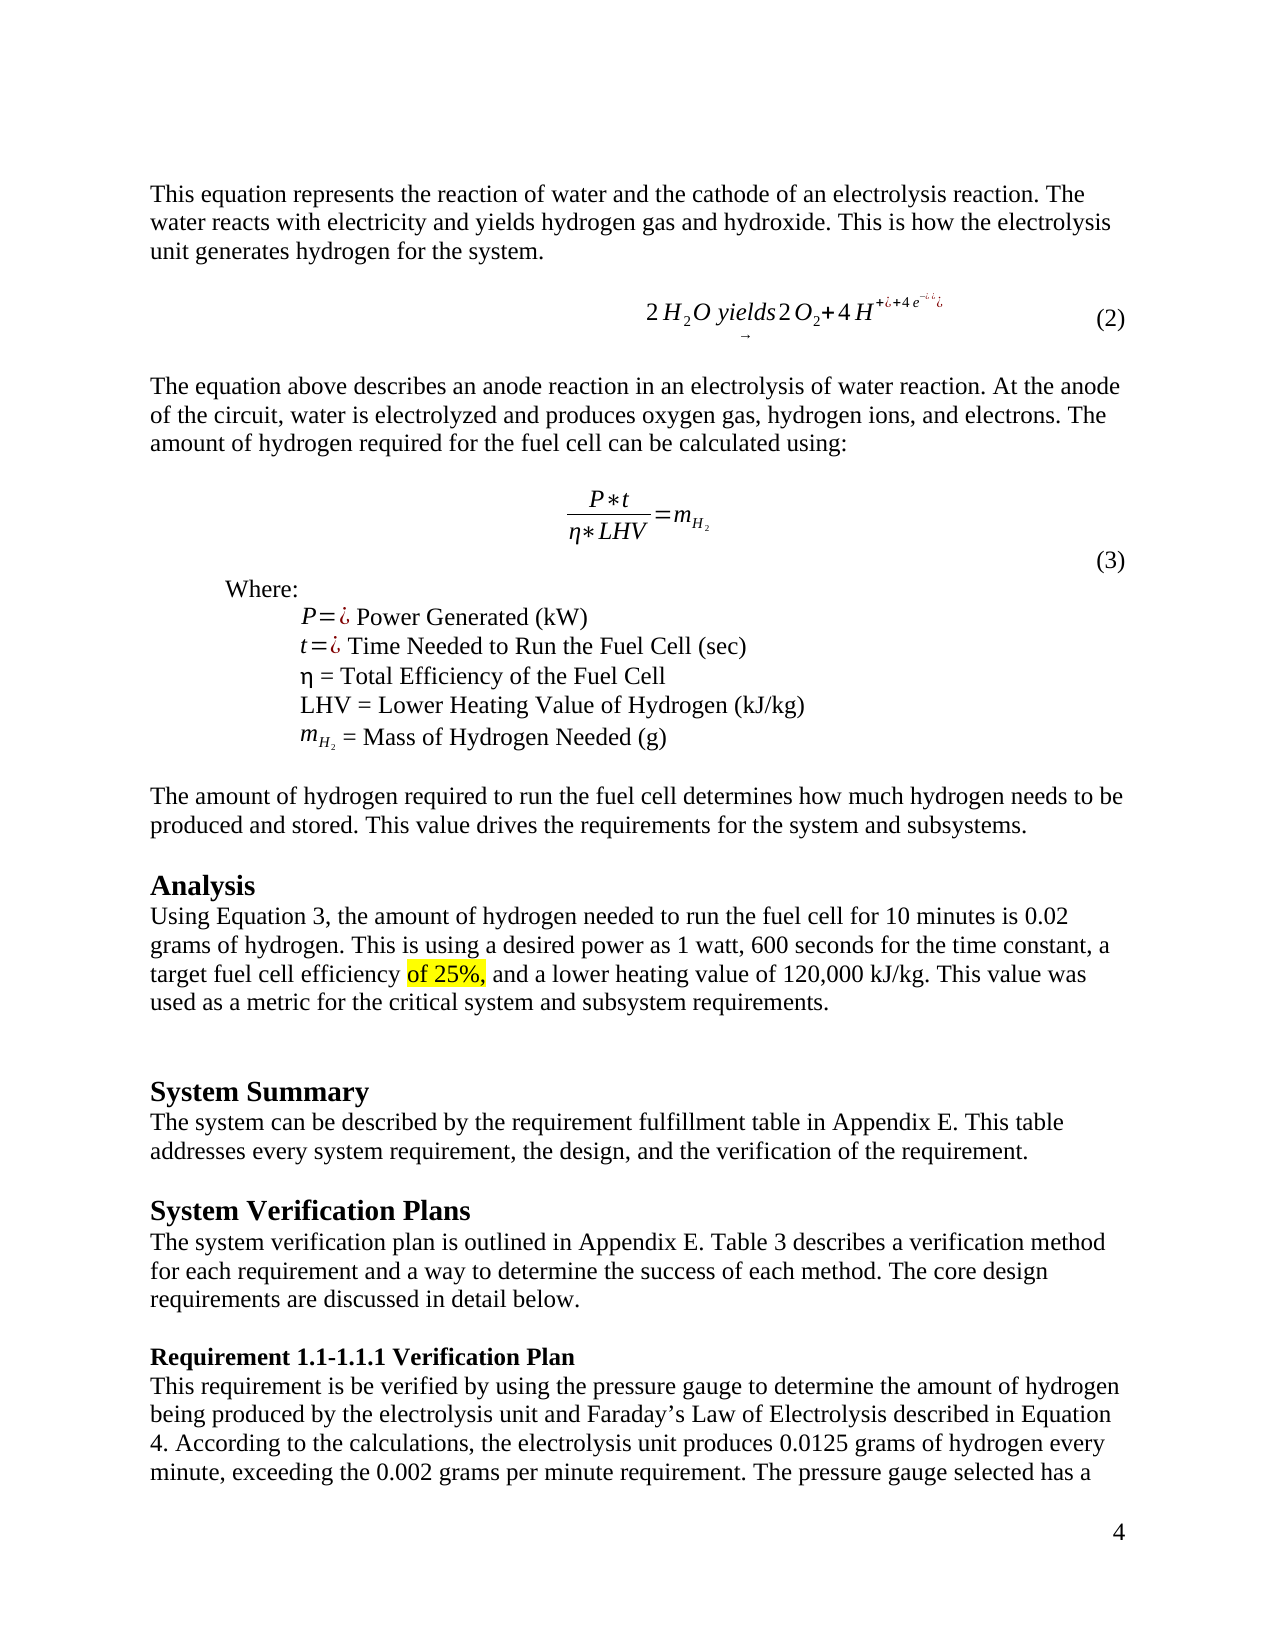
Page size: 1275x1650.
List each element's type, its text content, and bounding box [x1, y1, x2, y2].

subtitle System Verification Plans [150, 1193, 1125, 1227]
text Time Needed to Run the Fuel Cell (sec) [150, 631, 1125, 660]
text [150, 1371, 1125, 1486]
text η = Total Efficiency of the Fuel Cell [150, 660, 1125, 690]
text The system can be described by the requirement fulfillment table in Appendix E. This table addresses every system requirement, the design, and the verification of the requirement. [150, 1107, 1125, 1165]
text (3) [150, 545, 1125, 574]
text The amount of hydrogen required to run the fuel cell determines how much hydrogen needs to be produced and stored. This value drives the requirements for the system and subsystems. [150, 781, 1125, 839]
text LHV = Lower Heating Value of Hydrogen (kJ/kg) [150, 690, 1125, 719]
text = Mass of Hydrogen Needed (g) [150, 719, 1125, 753]
text (2) [150, 294, 1125, 342]
subtitle Analysis [150, 868, 1125, 901]
text Using Equation 3, the amount of hydrogen needed to run the fuel cell for 10 minutes is 0.02 grams of hydrogen. This is using a desired power as 1 watt, 600 seconds for the time constant, a target fuel cell efficiency of 25%, and a lower heating value of 120,000 kJ/kg. This value was used as a metric for the critical system and subsystem requirements. [150, 901, 1125, 1016]
text Power Generated (kW) [150, 602, 1125, 631]
subtitle System Summary [150, 1074, 1125, 1107]
text This equation represents the reaction of water and the cathode of an electrolysis reaction. The water reacts with electricity and yields hydrogen gas and hydroxide. This is how the electrolysis unit generates hydrogen for the system. [150, 179, 1125, 265]
text Where: [150, 574, 1125, 602]
text Requirement 1.1-1.1.1 Verification Plan [150, 1342, 1125, 1371]
text The system verification plan is outlined in Appendix E. Table 3 describes a verification method for each requirement and a way to determine the success of each method. The core design requirements are discussed in detail below. [150, 1227, 1125, 1313]
text The equation above describes an anode reaction in an electrolysis of water reaction. At the anode of the circuit, water is electrolyzed and produces oxygen gas, hydrogen ions, and electrons. The amount of hydrogen required for the fuel cell can be calculated using: [150, 371, 1125, 457]
